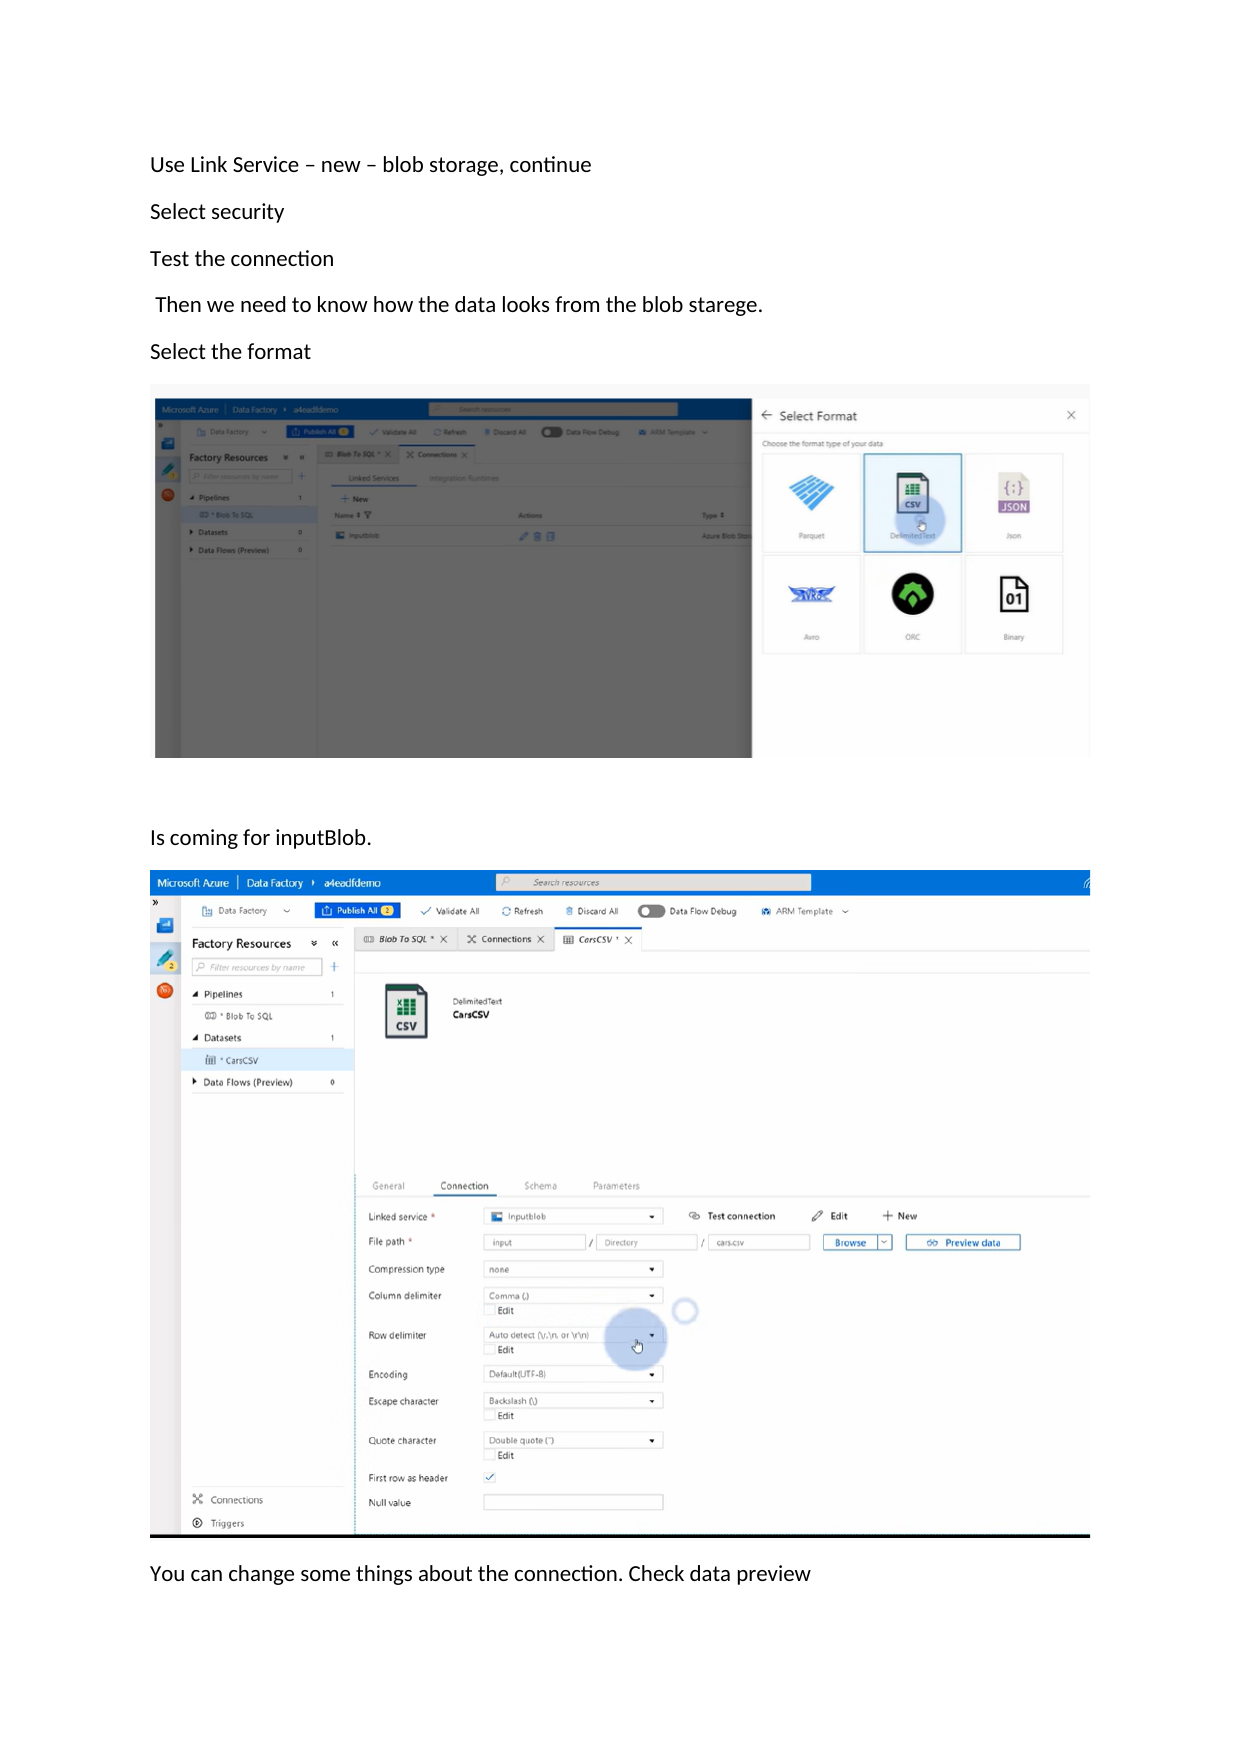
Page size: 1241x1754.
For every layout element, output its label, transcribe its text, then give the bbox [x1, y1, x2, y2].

text Then we need to know how the data looks from the blob starege. [150, 291, 1090, 319]
text Test the connection [150, 244, 1090, 272]
text Select security [150, 197, 1090, 225]
text You can change some things about the connection. Check data preview [150, 1559, 1090, 1588]
text Select the format [150, 337, 1090, 366]
picture [150, 384, 1091, 758]
text Is coming for inputBlob. [150, 823, 1090, 851]
text Use Link Service – new – blob storage, continue [150, 150, 1090, 178]
picture [150, 870, 1091, 1541]
